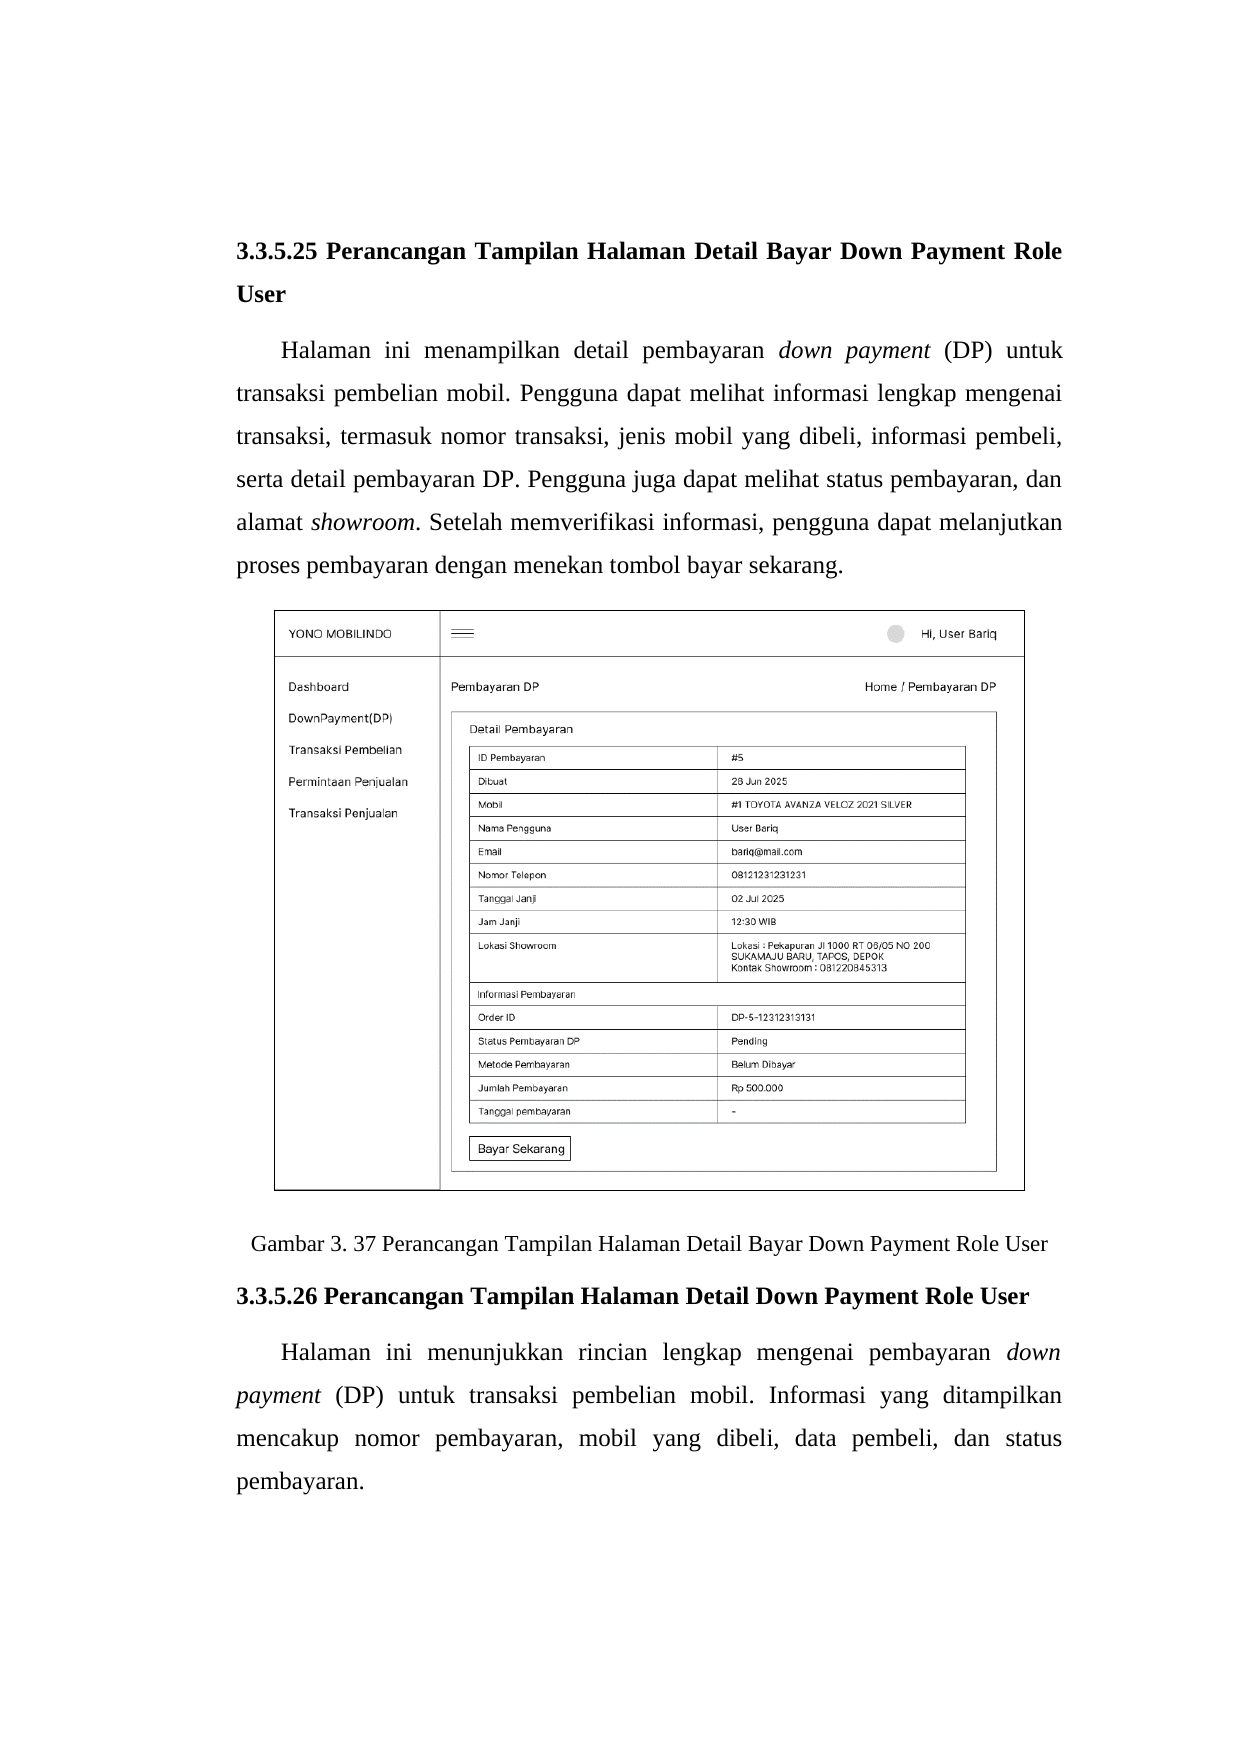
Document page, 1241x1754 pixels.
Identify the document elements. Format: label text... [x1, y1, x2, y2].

subtitle 3.3.5.25 Perancangan Tampilan Halaman Detail Bayar Down Payment Role User [236, 236, 1063, 308]
text Halaman ini menunjukkan rincian lengkap mengenai pembayaran down payment (DP) untuk transaksi pembelian mobil. Informasi yang ditampilkan mencakup nomor pembayaran, mobil yang dibeli, data pembeli, dan status pembayaran. [236, 1337, 1063, 1495]
subtitle 3.3.5.26 Perancangan Tampilan Halaman Detail Down Payment Role User [236, 1281, 1063, 1310]
text Halaman ini menampilkan detail pembayaran down payment (DP) untuk transaksi pembelian mobil. Pengguna dapat melihat informasi lengkap mengenai transaksi, termasuk nomor transaksi, jenis mobil yang dibeli, informasi pembeli, serta detail pembayaran DP. Pengguna juga dapat melihat status pembayaran, dan alamat showroom. Setelah memverifikasi informasi, pengguna dapat melanjutkan proses pembayaran dengan menekan tombol bayar sekarang. [236, 335, 1063, 579]
text Gambar 3. 37 Perancangan Tampilan Halaman Detail Bayar Down Payment Role User [236, 1230, 1063, 1256]
picture [275, 611, 1024, 1190]
